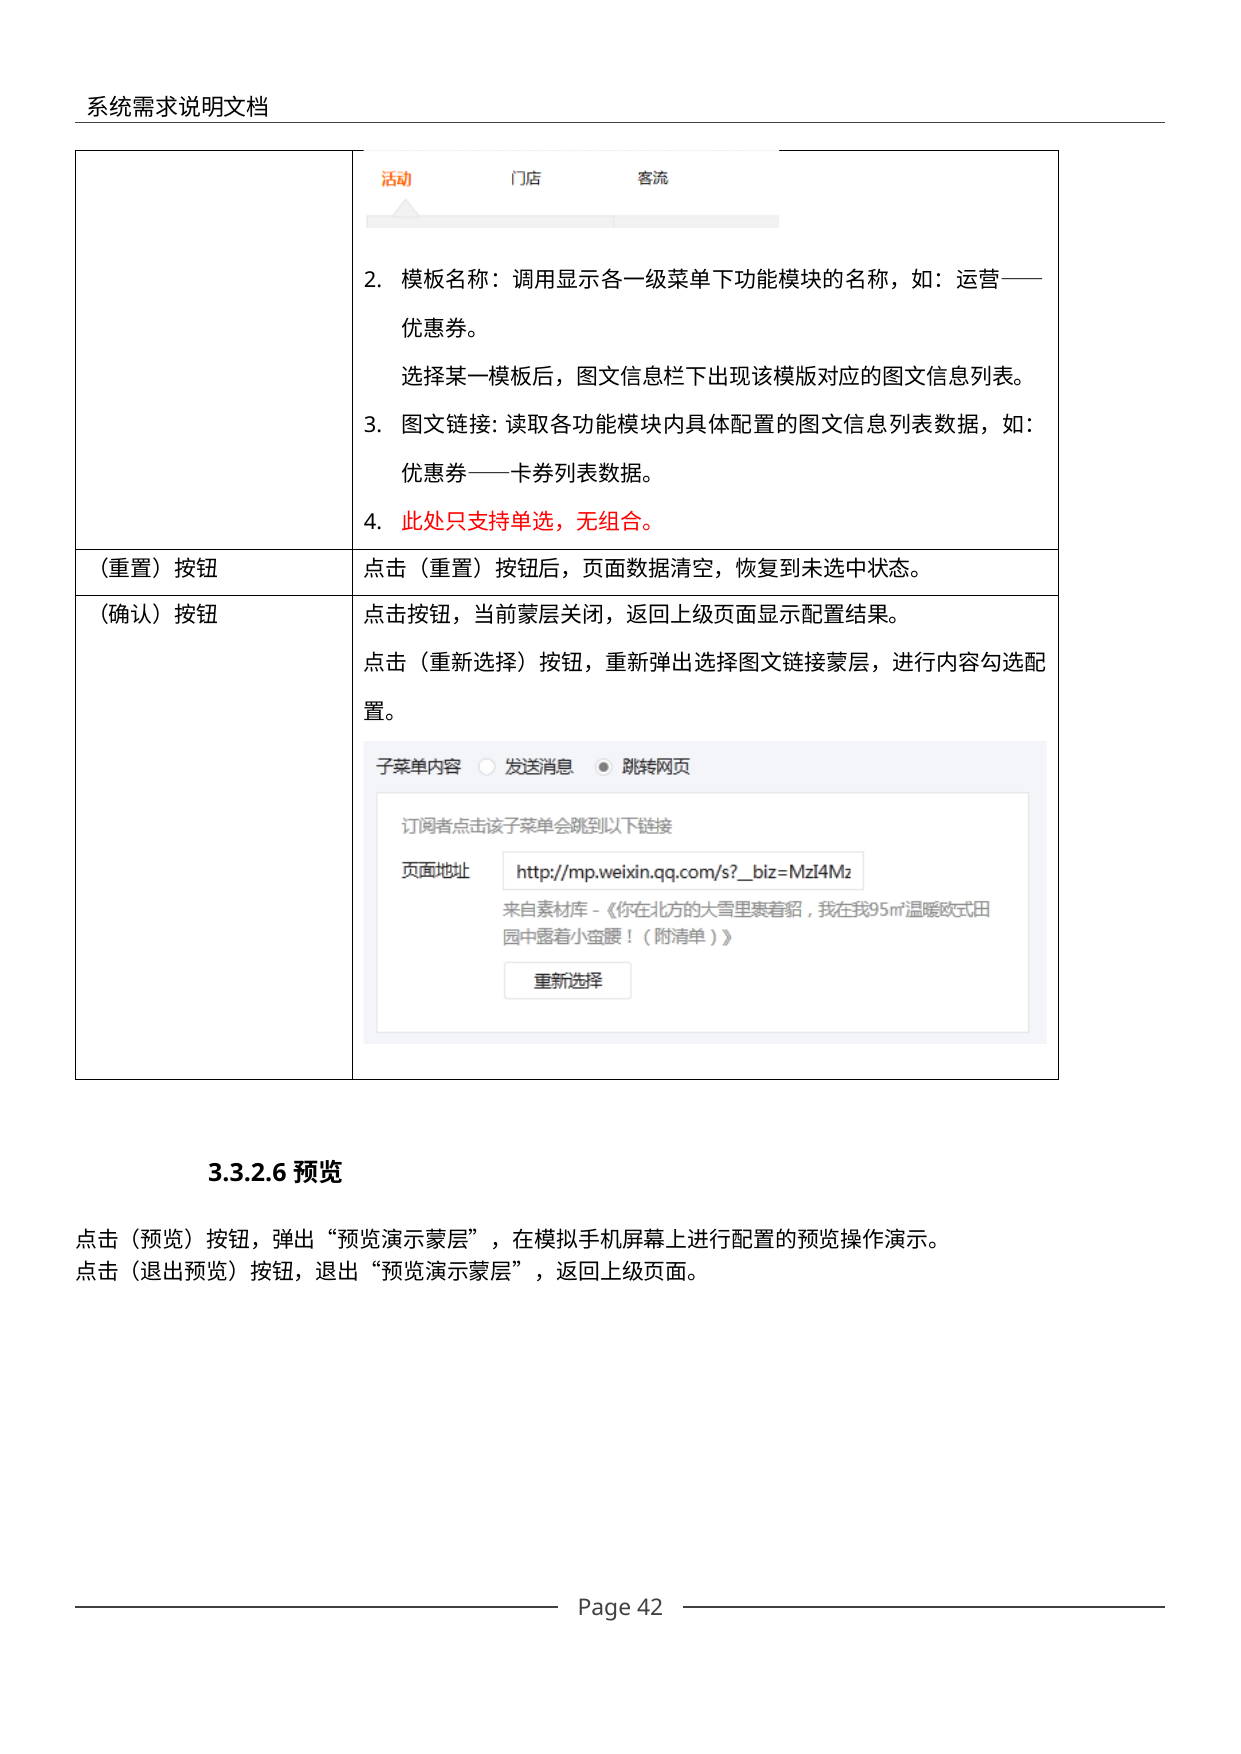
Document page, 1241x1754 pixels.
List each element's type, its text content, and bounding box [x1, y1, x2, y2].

table_cell 点击按钮，当前蒙层关闭，返回上级页面显示配置结果。 点击（重新选择）按钮，重新弹出选择图文链接蒙层，进行内容勾选配置。 [353, 596, 1058, 1079]
picture [363, 741, 1047, 1044]
text 点击（退出预览）按钮，退出“预览演示蒙层”，返回上级页面。 [75, 1254, 1165, 1286]
subtitle 预览 [208, 1138, 1165, 1203]
table_cell （确认）按钮 [76, 596, 352, 1079]
table_cell 点击（重置）按钮后，页面数据清空，恢复到未选中状态。 [353, 550, 1058, 595]
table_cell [353, 151, 1058, 549]
picture [363, 150, 780, 228]
table_cell [76, 151, 352, 549]
text 点击（预览）按钮，弹出“预览演示蒙层”，在模拟手机屏幕上进行配置的预览操作演示。 [75, 1221, 1165, 1254]
table_cell （重置）按钮 [76, 550, 352, 595]
